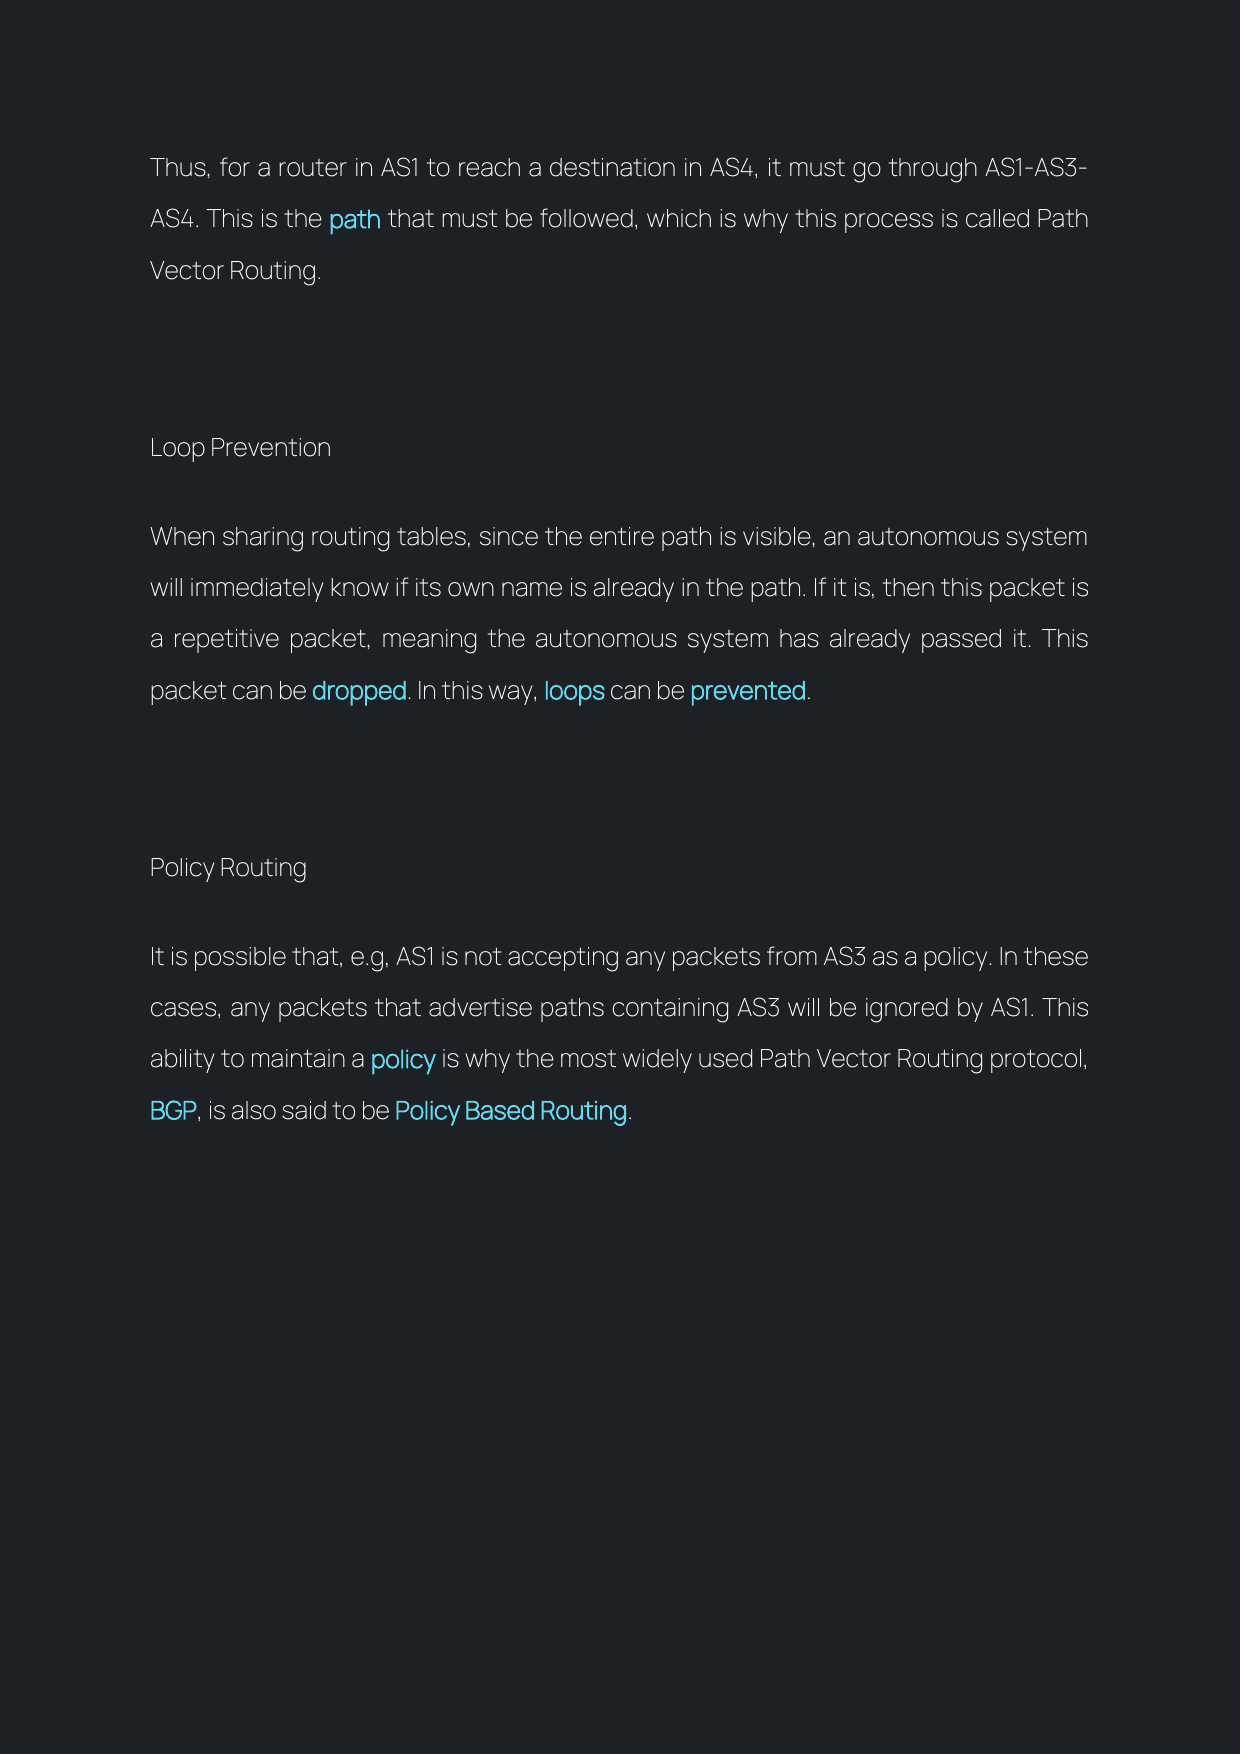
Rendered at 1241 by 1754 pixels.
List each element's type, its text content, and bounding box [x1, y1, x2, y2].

text When sharing routing tables, since the entire path is visible, an autonomous system will immediately know if its own name is already in the path. If it is, then this packet is a repetitive packet, meaning the autonomous system has already passed it. This packet can be dropped. In this way, loops can be prevented. [150, 519, 1090, 707]
text Thus, for a router in AS1 to reach a destination in AS4, it must go through AS1-AS3-AS4. This is the path that must be followed, which is why this process is called Path Vector Routing. [150, 150, 1090, 287]
text It is possible that, e.g, AS1 is not accepting any packets from AS3 as a policy. In these cases, any packets that advertise paths containing AS3 will be ignored by AS1. This ability to maintain a policy is why the most widely used Path Vector Routing protocol, BGP, is also said to be Policy Based Routing. [150, 939, 1090, 1127]
subtitle Policy Routing [150, 850, 1090, 884]
subtitle Loop Prevention [150, 430, 1090, 464]
